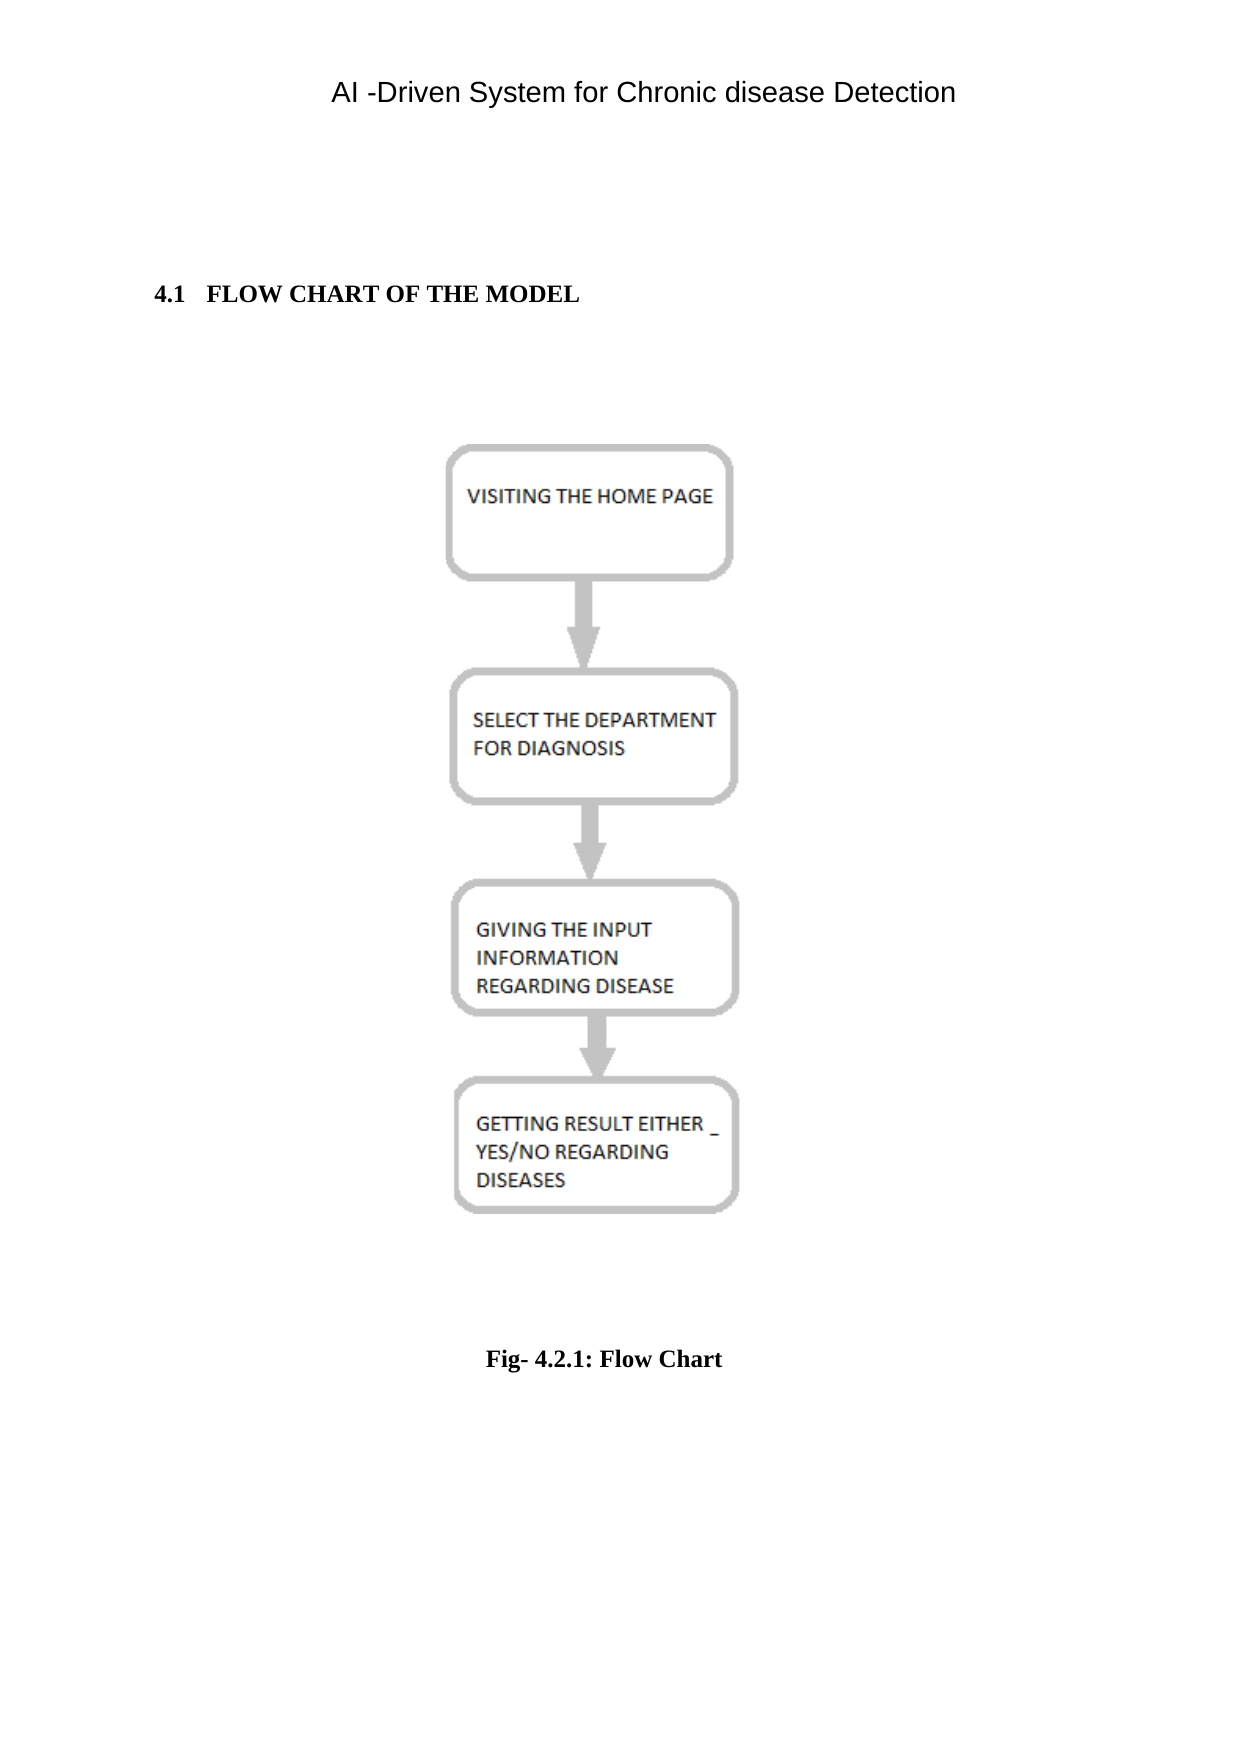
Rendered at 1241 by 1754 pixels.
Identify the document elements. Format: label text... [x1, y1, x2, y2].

text Fig- 4.2.1: Flow Chart [88, 1344, 1119, 1373]
subtitle FLOW CHART OF THE MODEL [154, 279, 1119, 308]
picture [445, 444, 740, 1214]
